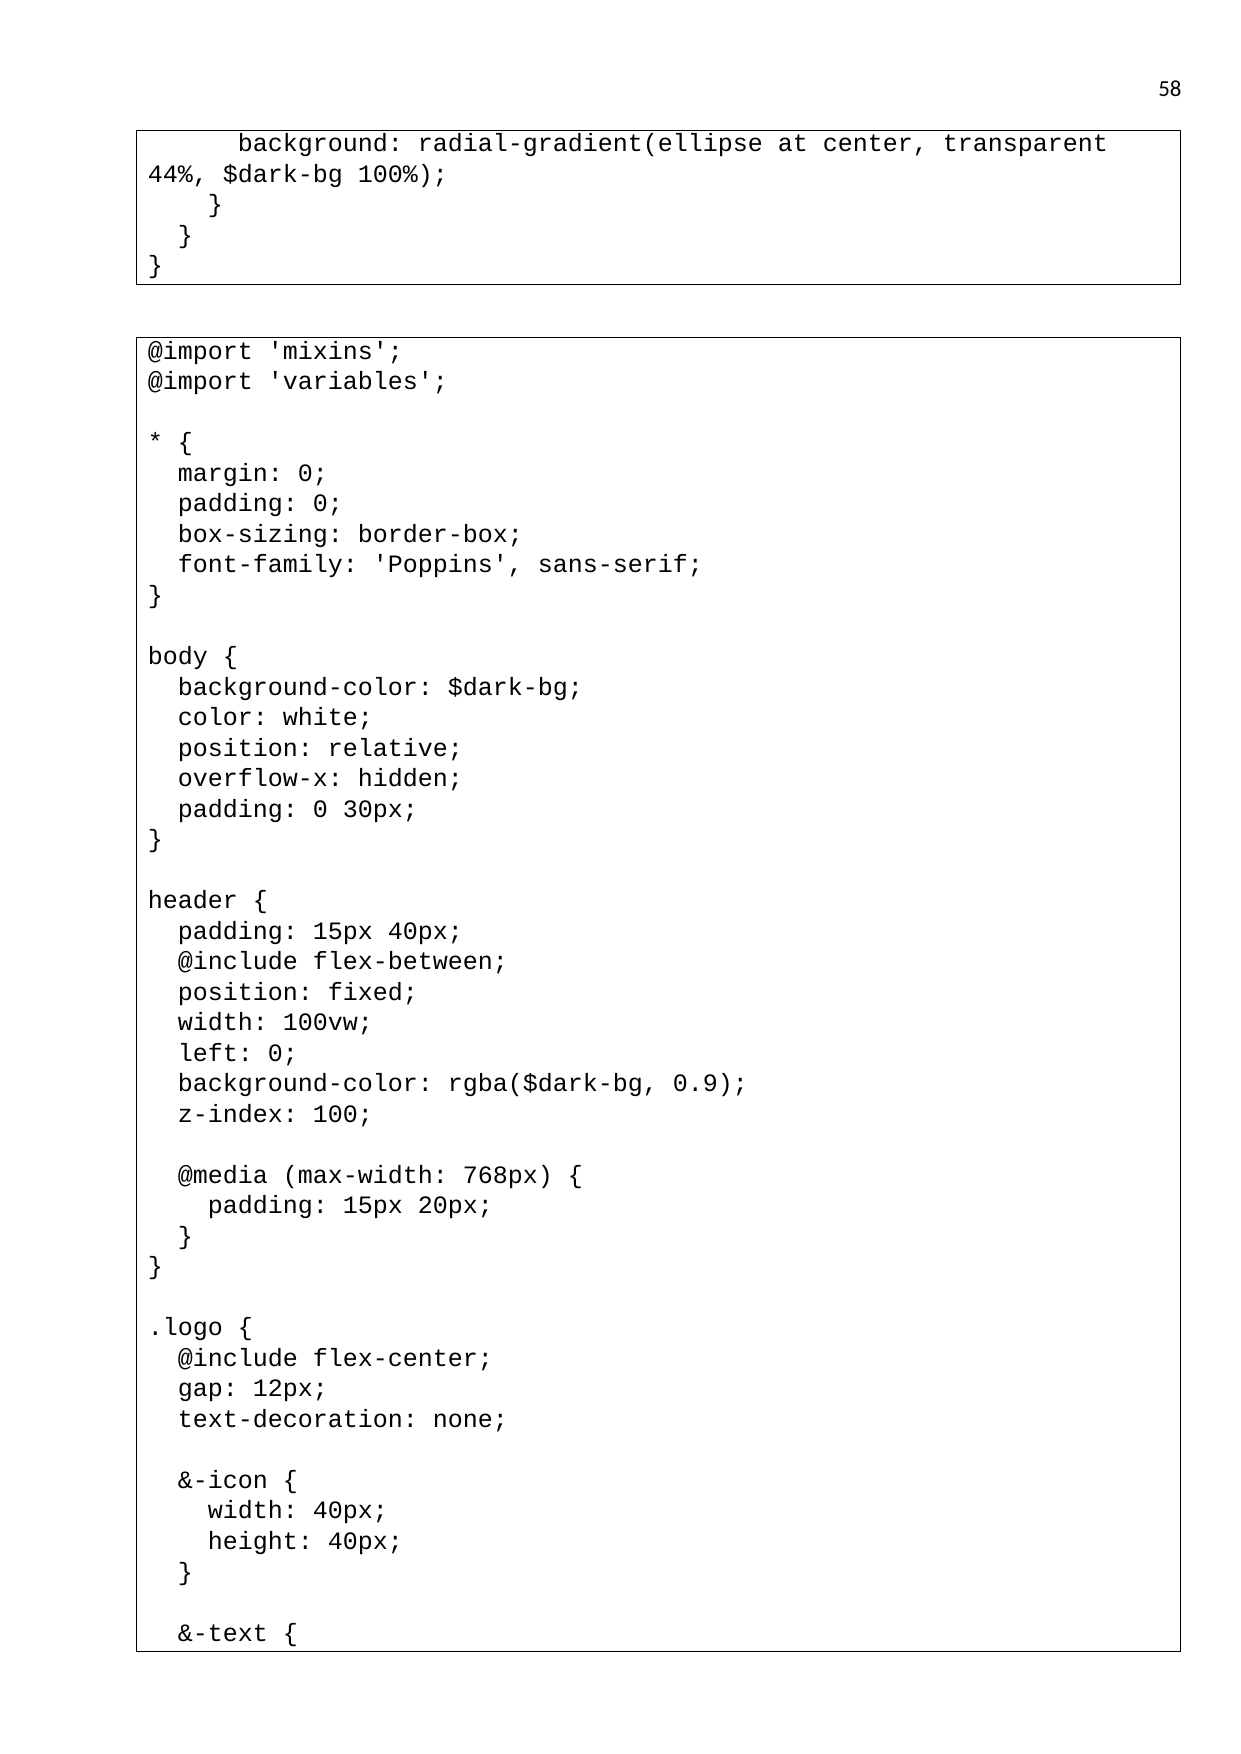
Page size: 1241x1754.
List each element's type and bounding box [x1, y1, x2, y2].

table_header [137, 131, 1180, 283]
table_header [137, 338, 1180, 1651]
